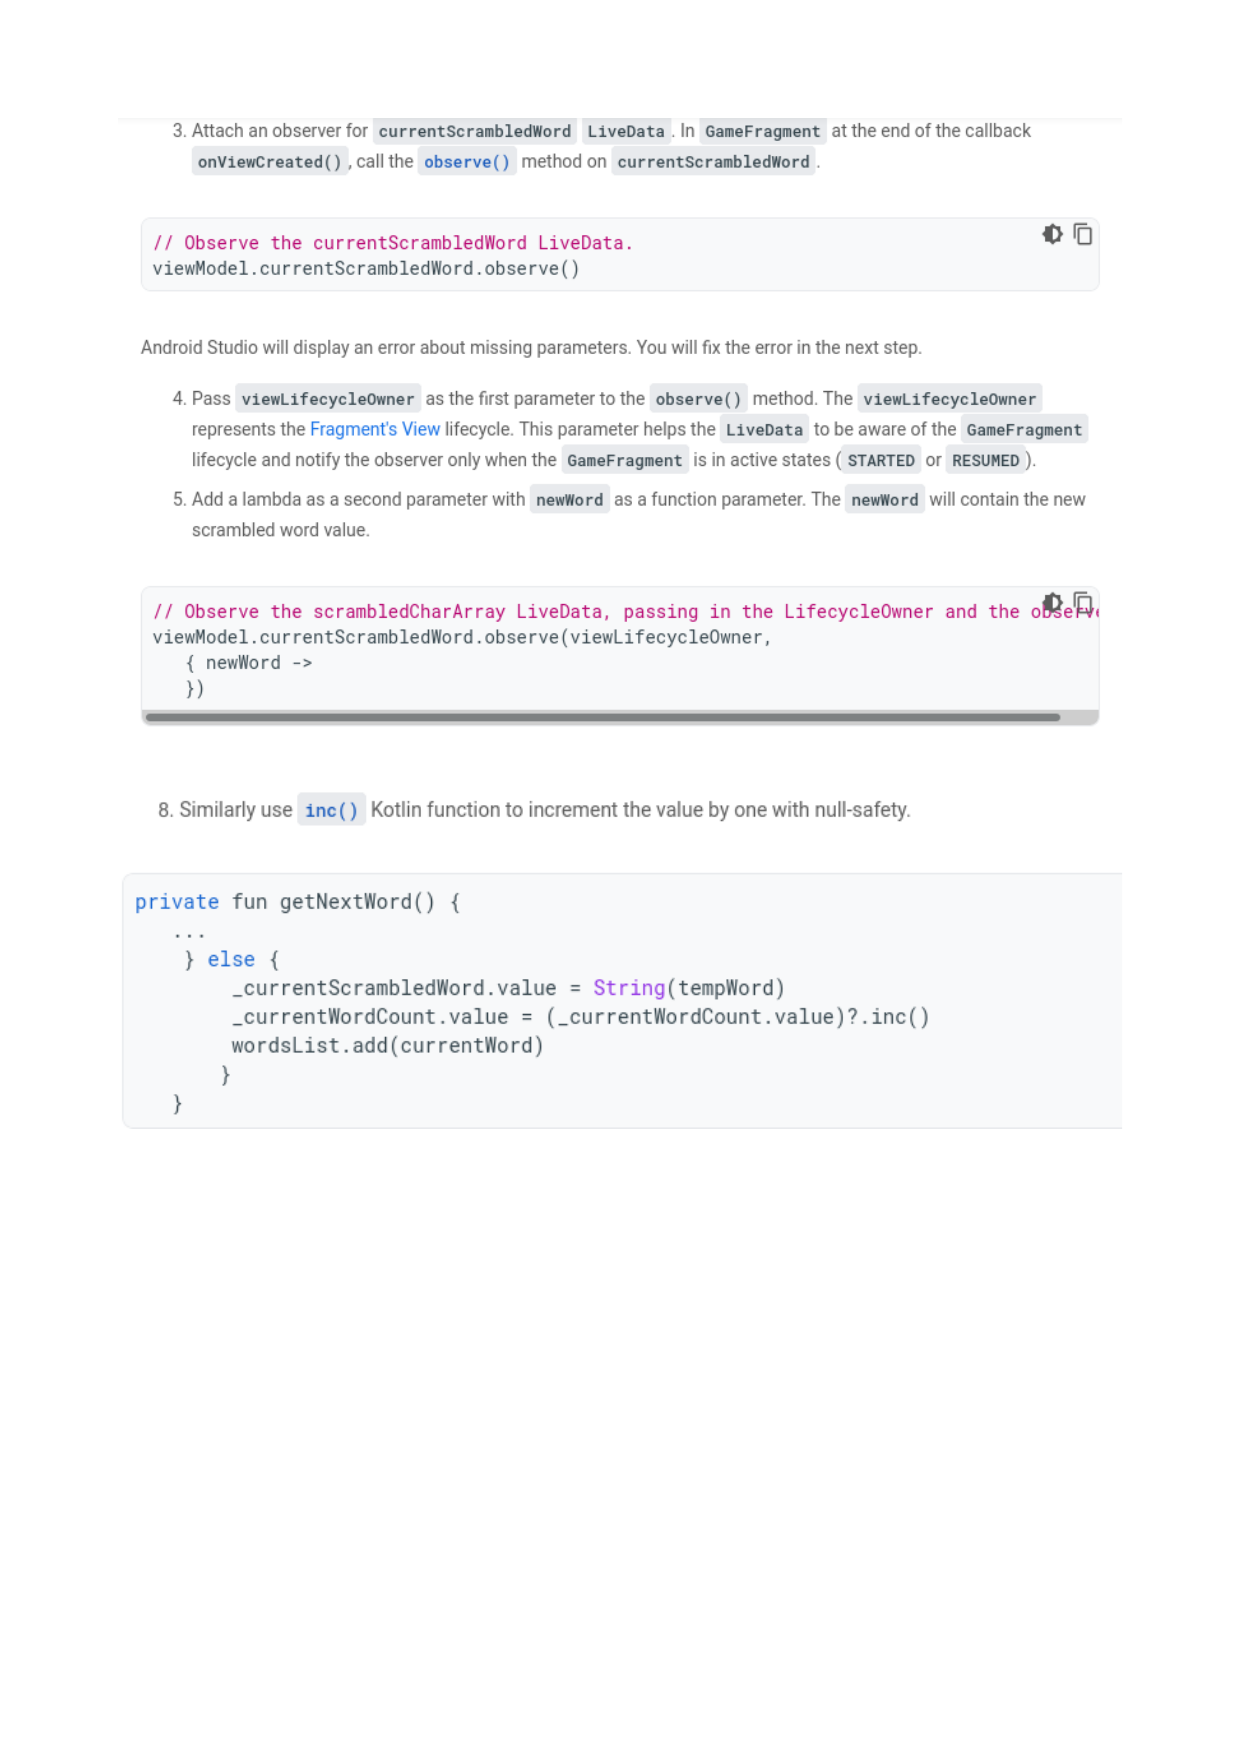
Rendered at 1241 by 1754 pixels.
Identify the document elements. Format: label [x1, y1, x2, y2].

picture [118, 761, 1123, 1140]
picture [118, 118, 1123, 738]
